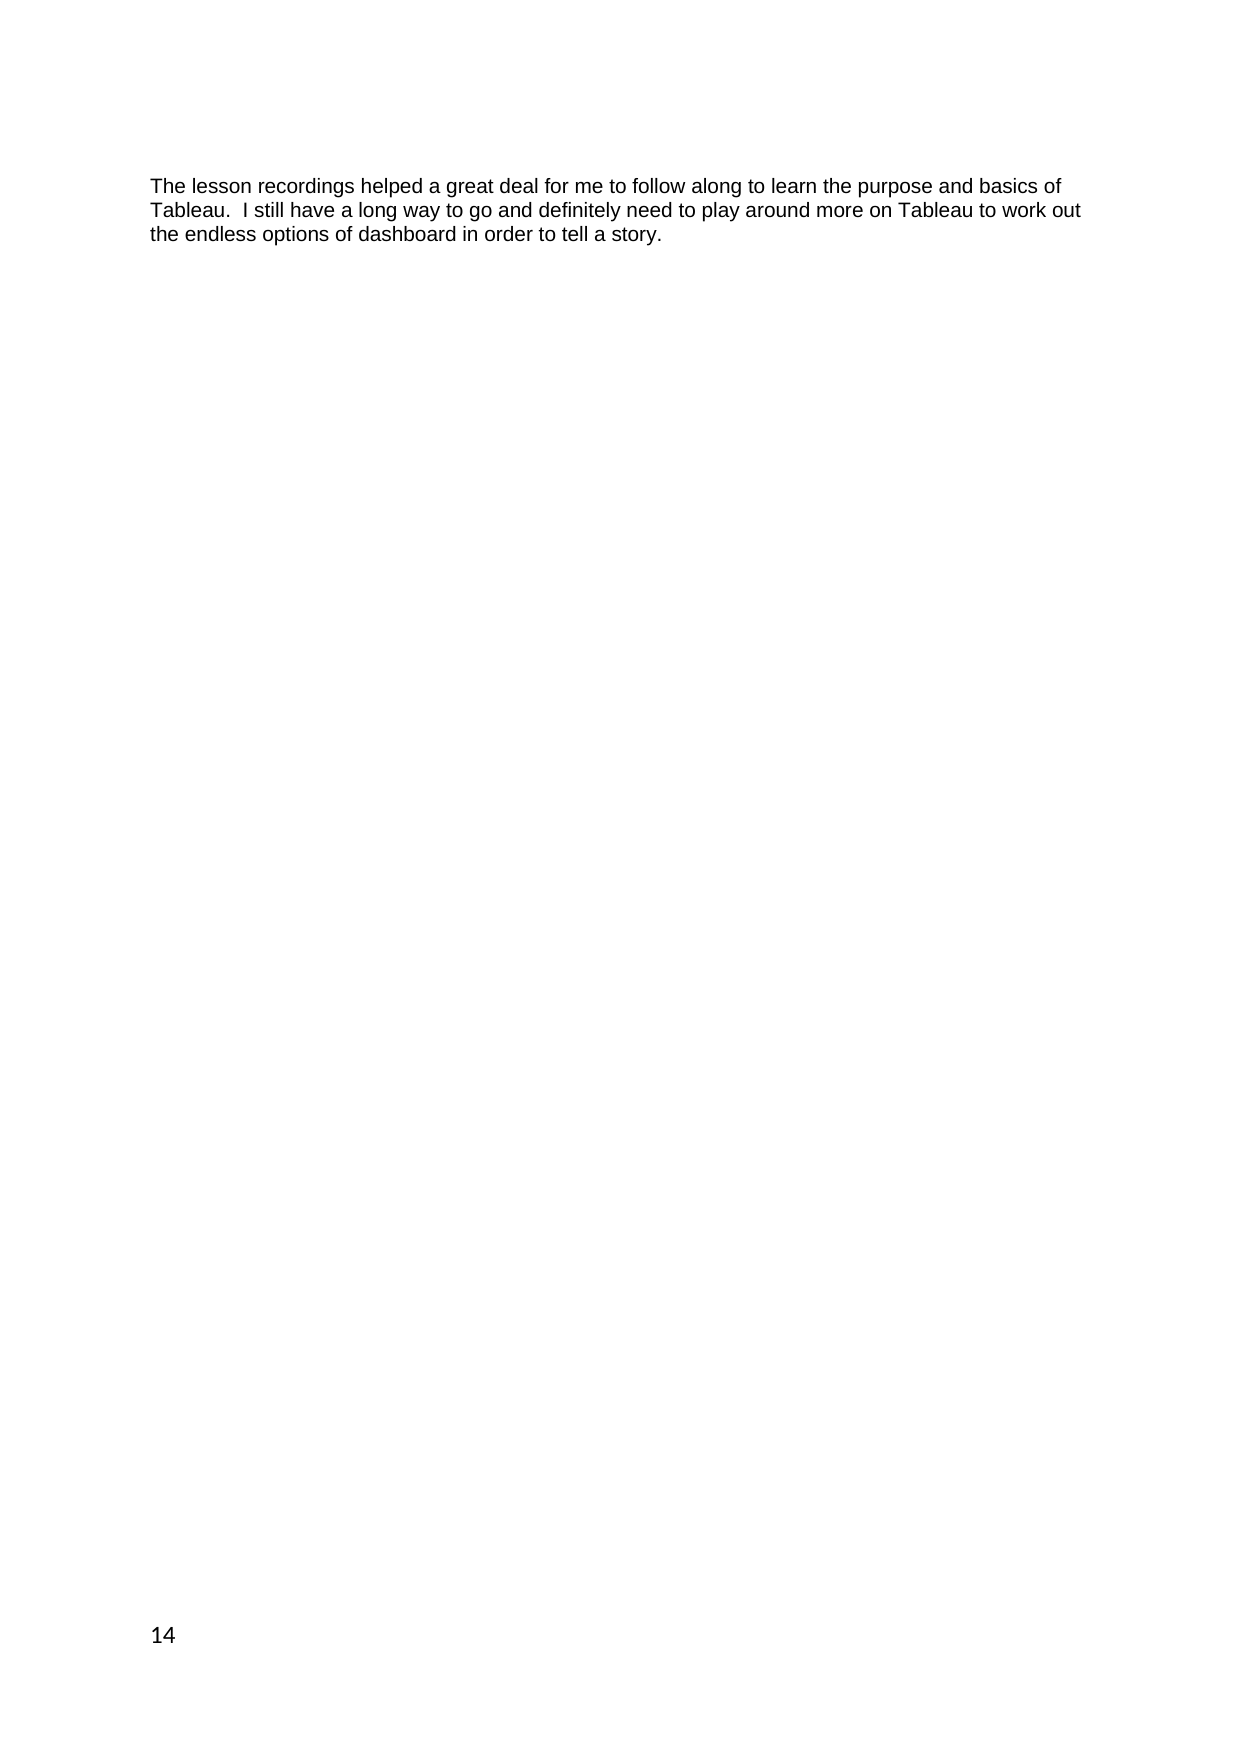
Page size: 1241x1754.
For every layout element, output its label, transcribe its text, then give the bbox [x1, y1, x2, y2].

text The lesson recordings helped a great deal for me to follow along to learn the purpose and basics of Tableau. I still have a long way to go and definitely need to play around more on Tableau to work out the endless options of dashboard in order to tell a story. [150, 174, 1090, 246]
